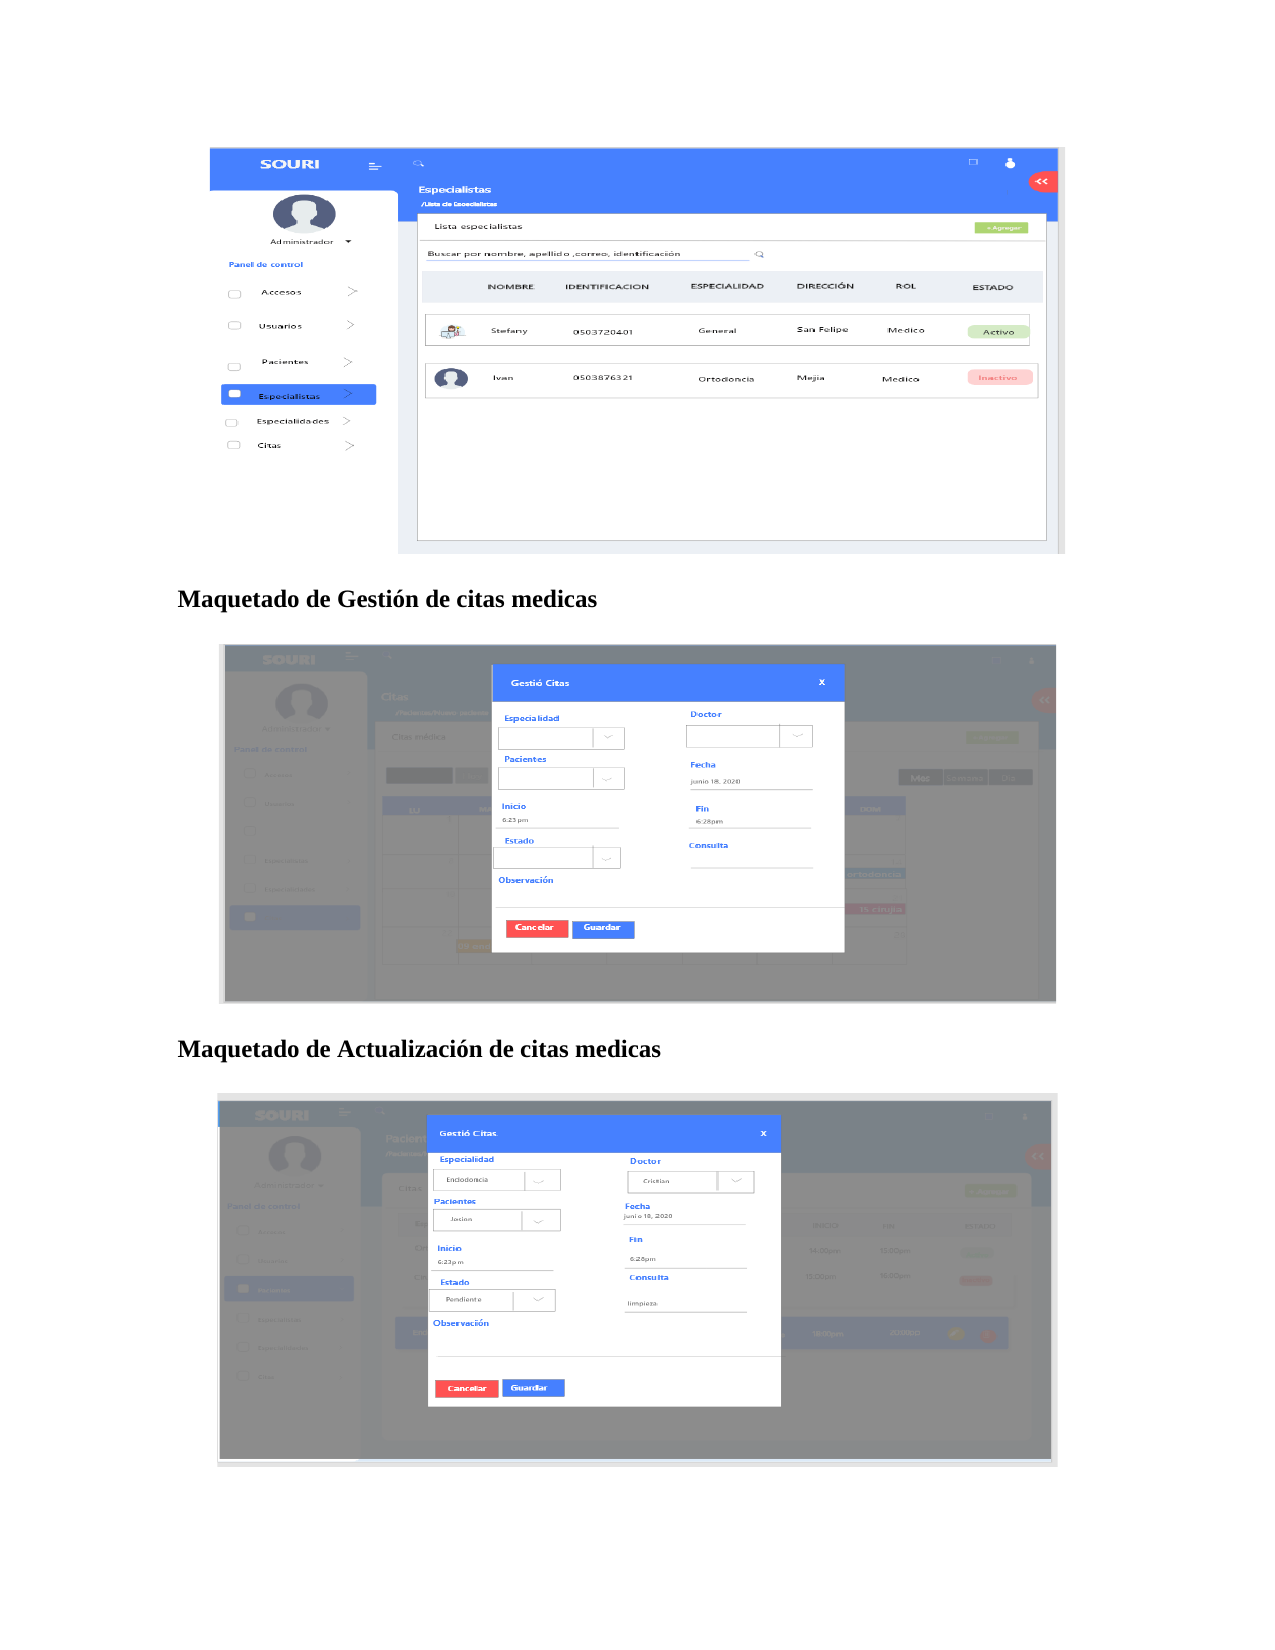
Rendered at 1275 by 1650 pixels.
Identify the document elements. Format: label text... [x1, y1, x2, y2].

picture [218, 644, 1057, 1004]
picture [209, 147, 1066, 554]
text Maquetado de Actualización de citas medicas [177, 1034, 1098, 1062]
text Maquetado de Gestión de citas medicas [177, 584, 1098, 613]
picture [217, 1093, 1058, 1467]
